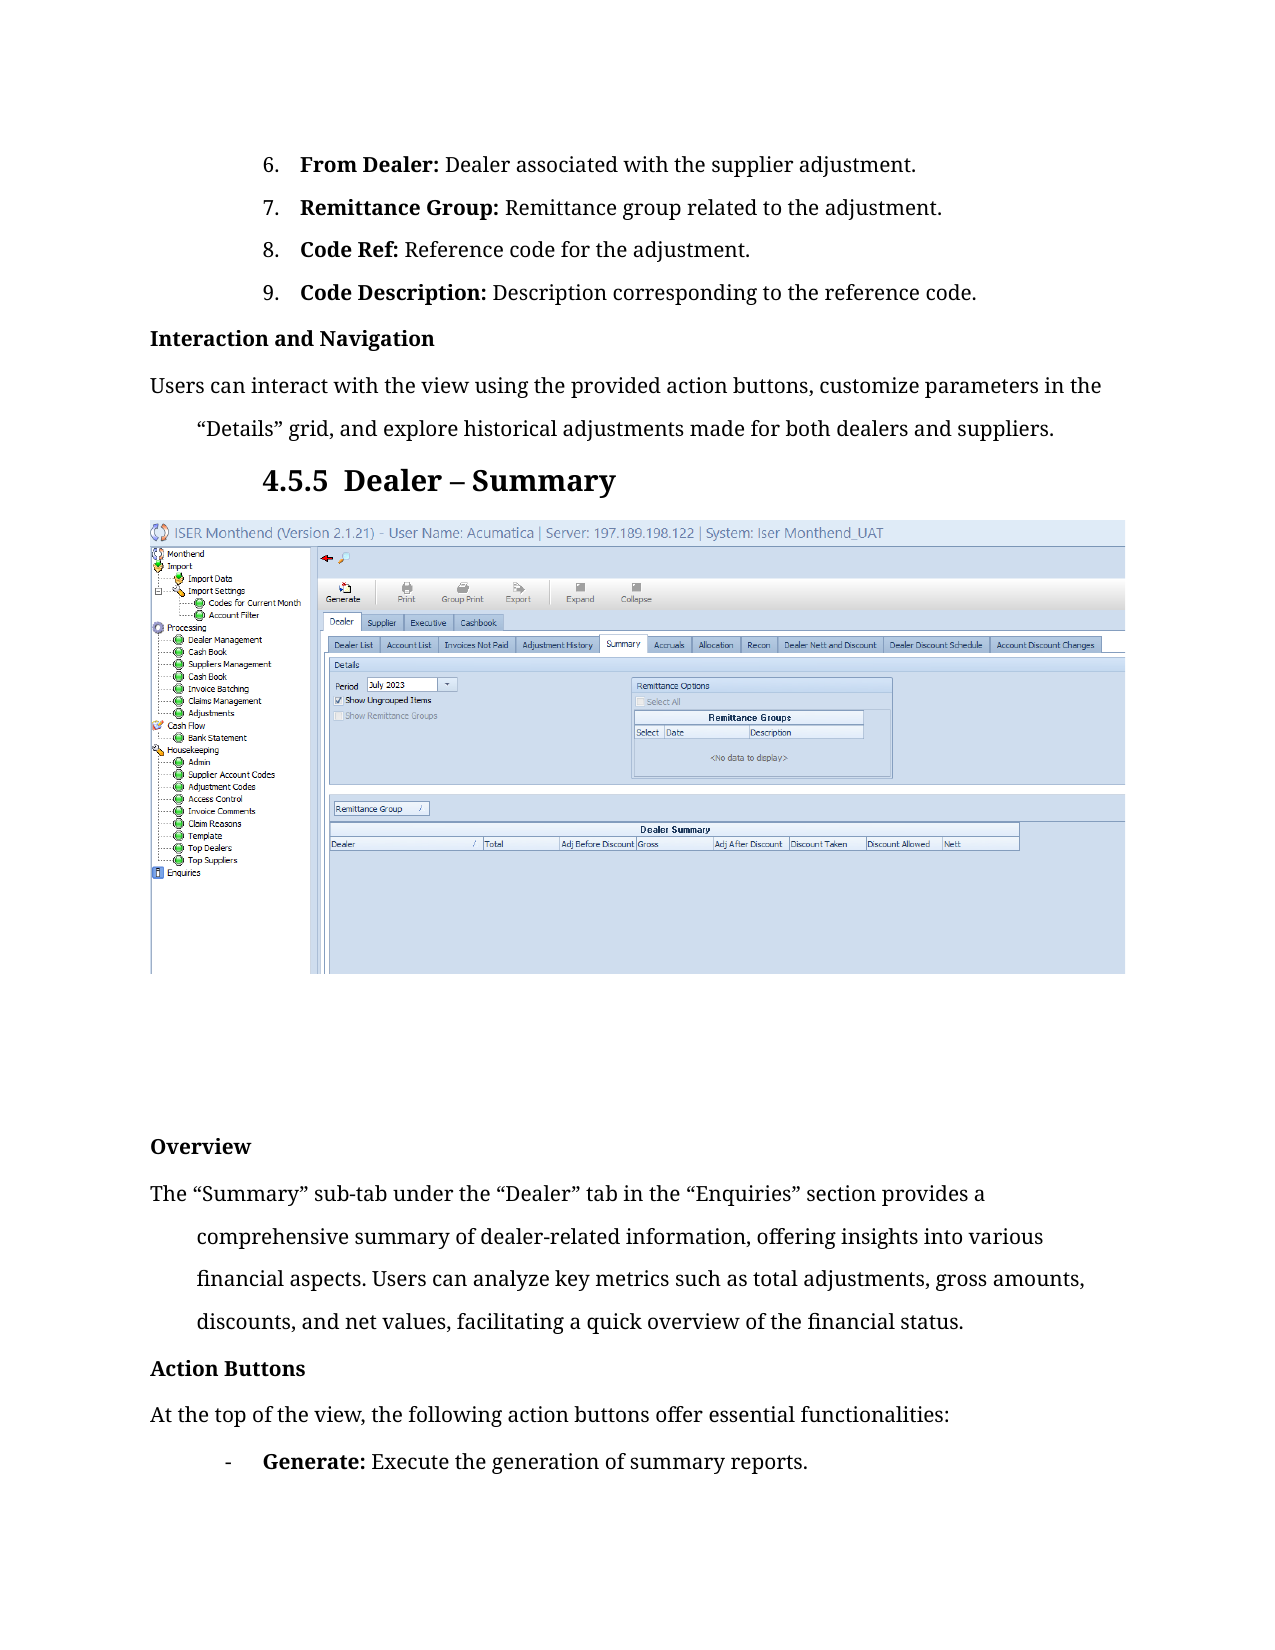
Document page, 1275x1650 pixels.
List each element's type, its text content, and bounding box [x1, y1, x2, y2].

list Generate: Execute the generation of summary reports. [225, 1447, 1125, 1476]
text Action Buttons [150, 1354, 1125, 1382]
text The “Summary” sub-tab under the “Dealer” tab in the “Enquiries” section provides a comprehensive summary of dealer-related information, offering insights into various financial aspects. Users can analyze key metrics such as total adjustments, gross amounts, discounts, and net values, facilitating a quick overview of the financial status. [150, 1179, 1125, 1335]
list Code Ref: Reference code for the adjustment. [262, 235, 1125, 264]
subtitle Dealer – Summary [262, 461, 1125, 500]
text At the top of the view, the following action buttons offer essential functionalities: [150, 1401, 1125, 1429]
list From Dealer: Dealer associated with the supplier adjustment. [262, 150, 1125, 178]
list Code Description: Description corresponding to the reference code. [262, 278, 1125, 306]
text Users can interact with the view using the provided action buttons, customize parameters in the “Details” grid, and explore historical adjustments made for both dealers and suppliers. [150, 371, 1125, 442]
text Interaction and Navigation [150, 324, 1125, 353]
list Remittance Group: Remittance group related to the adjustment. [262, 193, 1125, 221]
picture [150, 520, 1125, 974]
text Overview [150, 1132, 1125, 1161]
